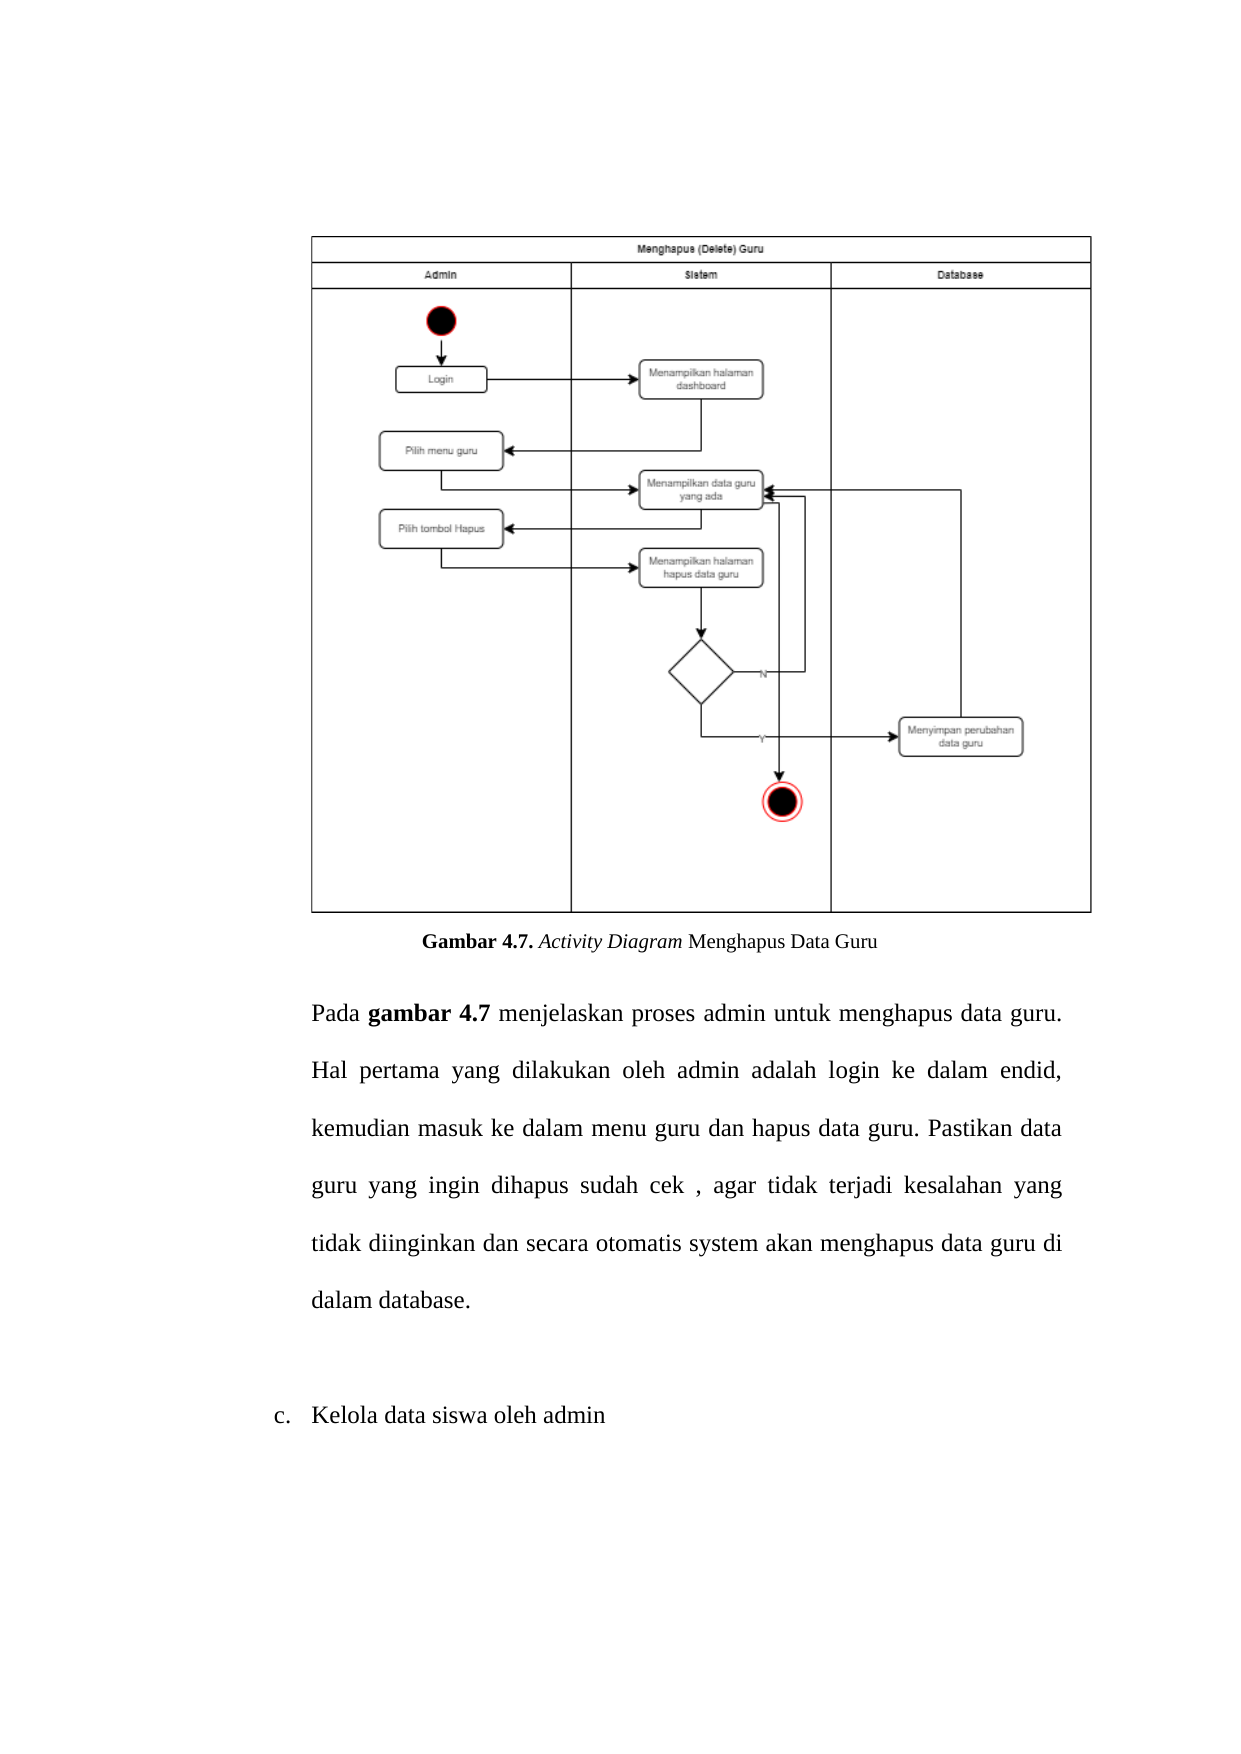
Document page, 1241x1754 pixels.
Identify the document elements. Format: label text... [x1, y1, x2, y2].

list Pada gambar 4.7 menjelaskan proses admin untuk menghapus data guru. Hal pertama yang dilakukan oleh admin adalah login ke dalam endid, kemudian masuk ke dalam menu guru dan hapus data guru. Pastikan data guru yang ingin dihapus sudah cek , agar tidak terjadi kesalahan yang tidak diinginkan dan secara otomatis system akan menghapus data guru di dalam database. [311, 998, 1063, 1314]
text Gambar 4.7. Activity Diagram Menghapus Data Guru [236, 929, 1063, 953]
list Kelola data siswa oleh admin [274, 1400, 1063, 1429]
picture [311, 236, 1093, 913]
